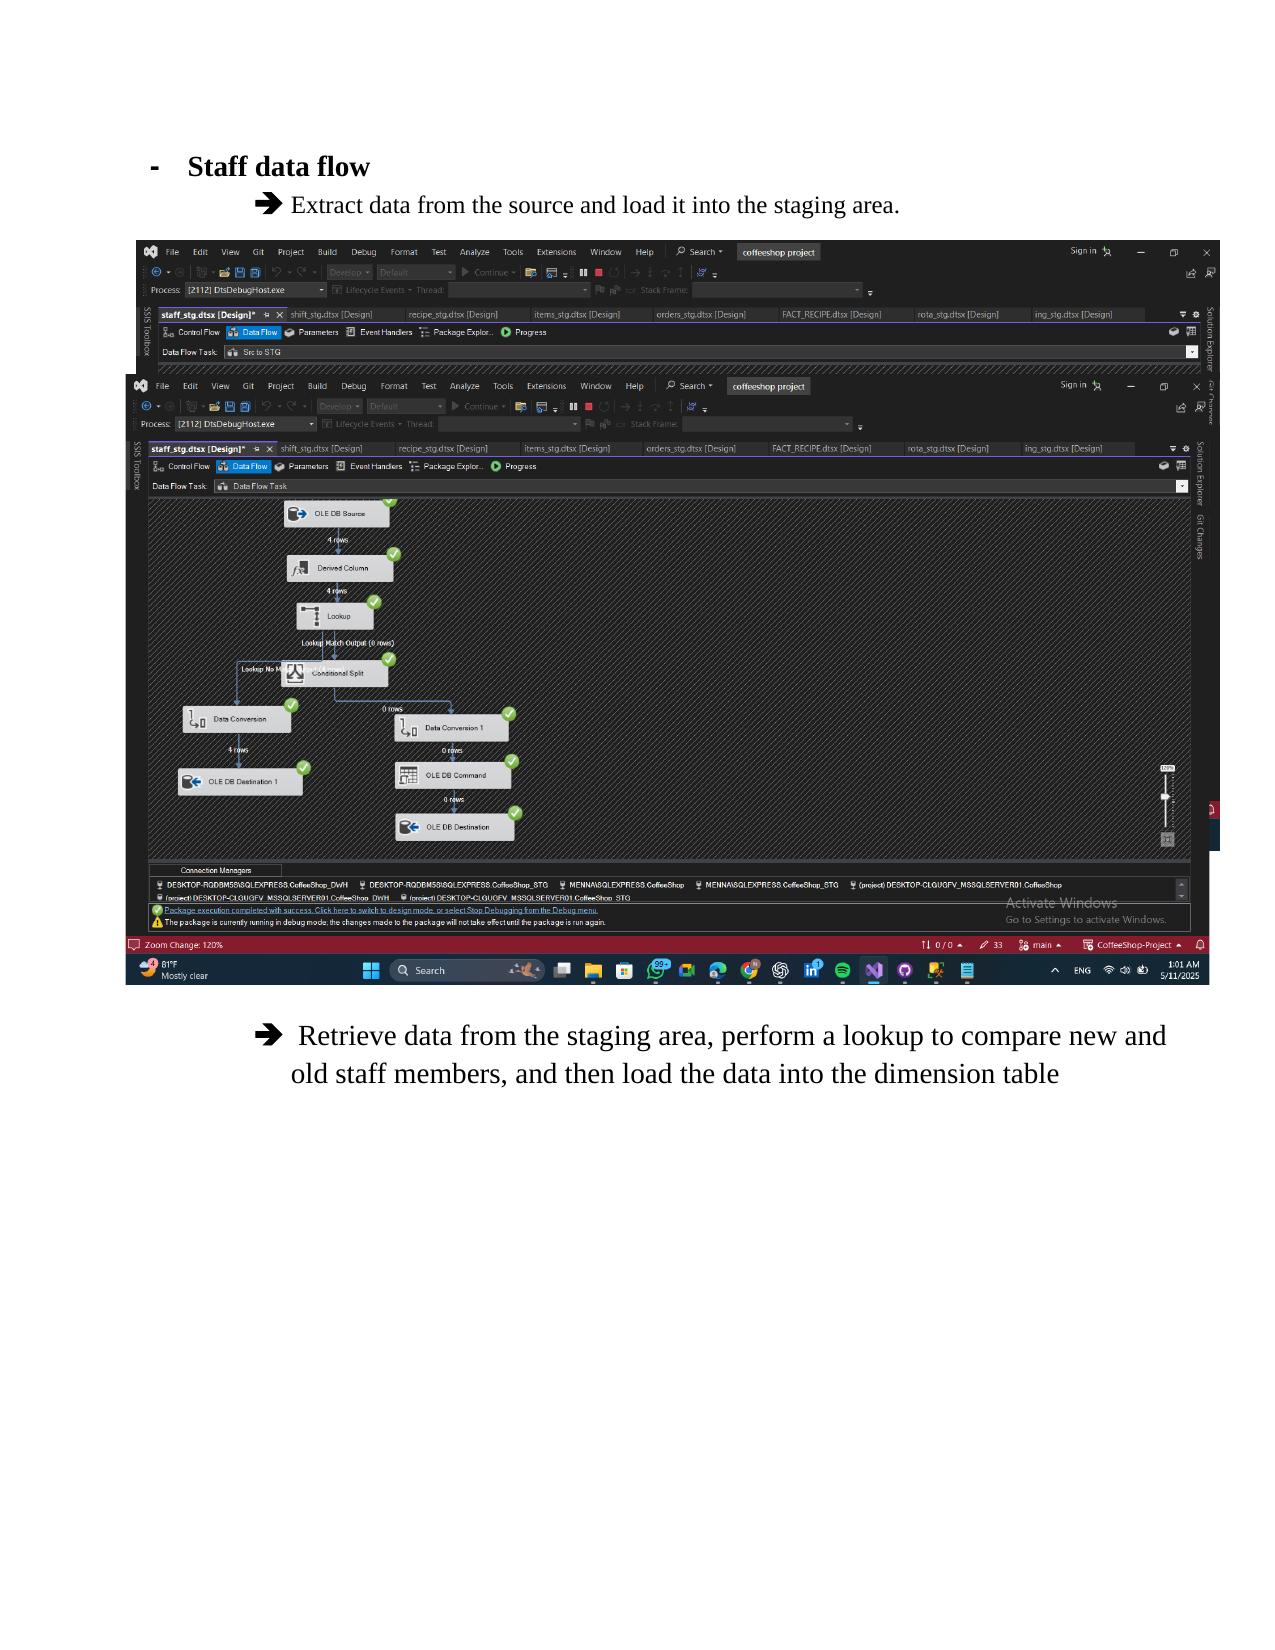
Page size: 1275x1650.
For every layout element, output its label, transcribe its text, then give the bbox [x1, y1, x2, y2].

picture [125, 240, 1219, 984]
list Extract data from the source and load it into the staging area. [253, 190, 1200, 220]
list Staff data flow [150, 145, 1200, 184]
list Retrieve data from the staging area, perform a lookup to compare new and old staff members, and then load the data into the dimension table [253, 984, 1200, 1056]
